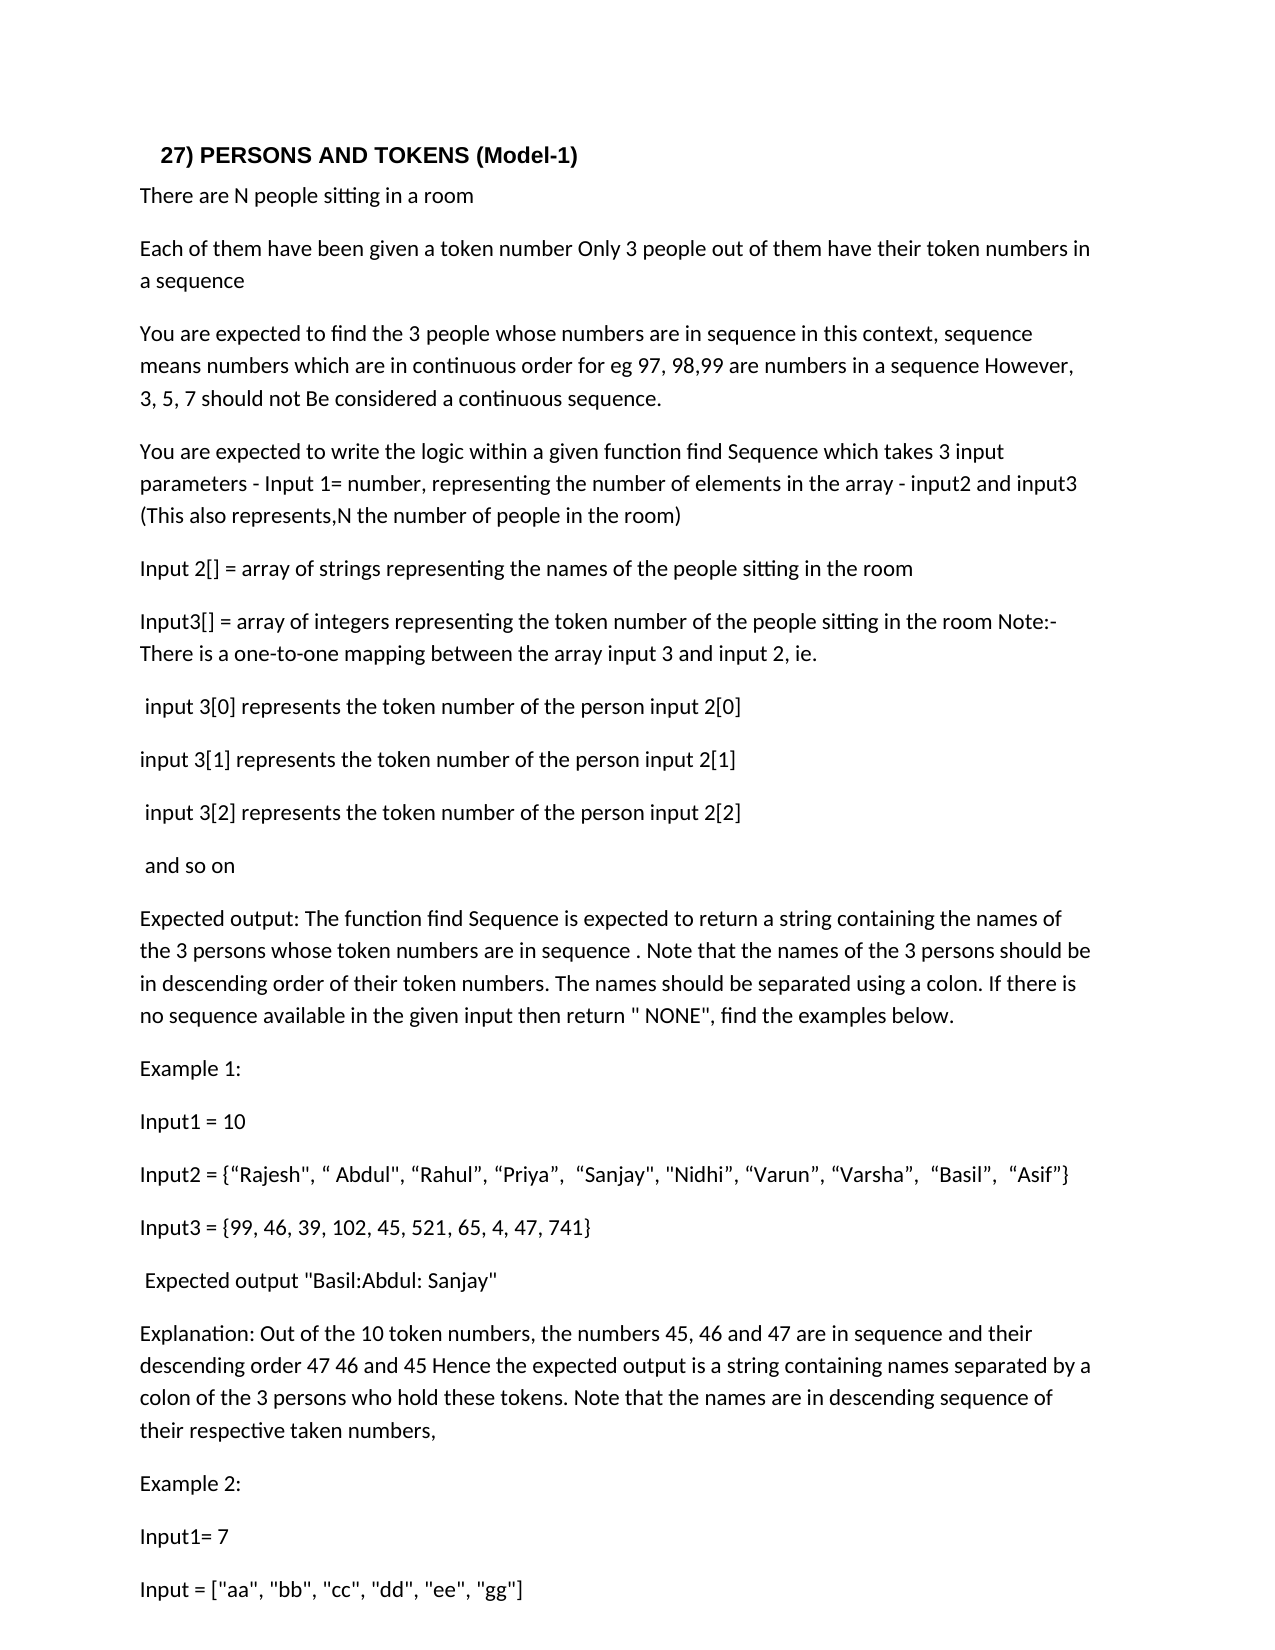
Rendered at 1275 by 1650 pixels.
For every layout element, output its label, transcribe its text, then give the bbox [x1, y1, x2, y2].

text Input = ["aa", "bb", "cc", "dd", "ee", "gg"] [139, 1575, 1096, 1603]
text Each of them have been given a token number Only 3 people out of them have their token numbers in a sequence [139, 234, 1096, 294]
text and so on [139, 851, 1096, 879]
text Expected output: The function find Sequence is expected to return a string containing the names of the 3 persons whose token numbers are in sequence . Note that the names of the 3 persons should be in descending order of their token numbers. The names should be separated using a colon. If there is no sequence available in the given input then return " NONE", find the examples below. [139, 904, 1096, 1029]
text Input3 = {99, 46, 39, 102, 45, 521, 65, 4, 47, 741} [139, 1213, 1096, 1241]
text There are N people sitting in a room [139, 181, 1096, 209]
text Example 2: [139, 1469, 1096, 1497]
text Input 2[] = array of strings representing the names of the people sitting in the room [139, 554, 1096, 582]
text You are expected to find the 3 people whose numbers are in sequence in this context, sequence means numbers which are in continuous order for eg 97, 98,99 are numbers in a sequence However, 3, 5, 7 should not Be considered a continuous sequence. [139, 319, 1096, 412]
text Expected output "Basil:Abdul: Sanjay" [139, 1266, 1096, 1294]
subtitle 27) PERSONS AND TOKENS (Model-1) [150, 142, 1096, 168]
text input 3[2] represents the token number of the person input 2[2] [139, 798, 1096, 826]
text input 3[0] represents the token number of the person input 2[0] [139, 692, 1096, 720]
text Explanation: Out of the 10 token numbers, the numbers 45, 46 and 47 are in sequence and their descending order 47 46 and 45 Hence the expected output is a string containing names separated by a colon of the 3 persons who hold these tokens. Note that the names are in descending sequence of their respective taken numbers, [139, 1319, 1096, 1444]
text You are expected to write the logic within a given function find Sequence which takes 3 input parameters - Input 1= number, representing the number of elements in the array - input2 and input3 (This also represents,N the number of people in the room) [139, 437, 1096, 529]
text Input1= 7 [139, 1522, 1096, 1550]
text Input1 = 10 [139, 1107, 1096, 1135]
text Input2 = {“Rajesh", “ Abdul", “Rahul”, “Priya”, “Sanjay", "Nidhi”, “Varun”, “Varsha”, “Basil”, “Asif”} [139, 1160, 1096, 1188]
text Input3[] = array of integers representing the token number of the people sitting in the room Note:- There is a one-to-one mapping between the array input 3 and input 2, ie. [139, 607, 1096, 667]
text input 3[1] represents the token number of the person input 2[1] [139, 745, 1096, 773]
text Example 1: [139, 1054, 1096, 1082]
